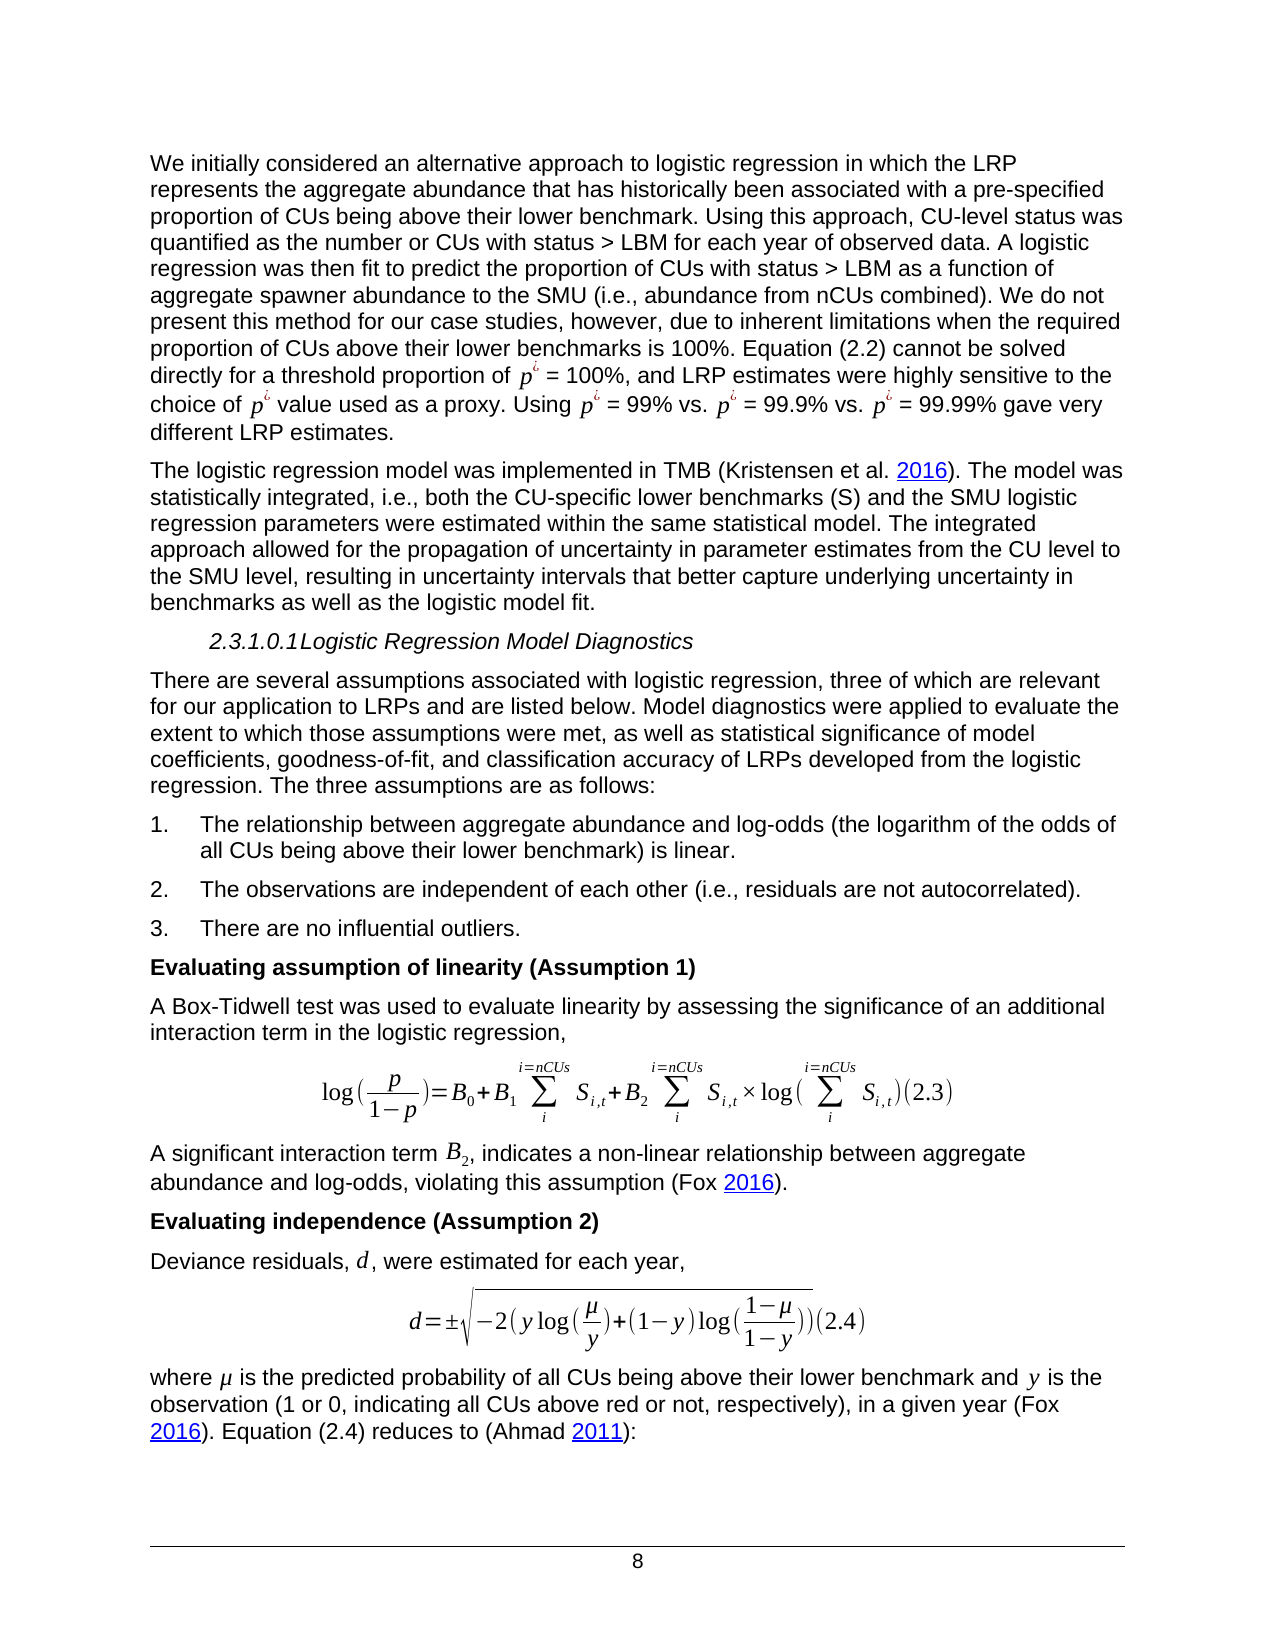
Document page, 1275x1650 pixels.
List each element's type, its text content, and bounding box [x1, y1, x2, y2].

subtitle 2.3.1.0.1 Logistic Regression Model Diagnostics [209, 628, 1125, 654]
list The relationship between aggregate abundance and log-odds (the logarithm of the odds of all CUs being above their lower benchmark) is linear. [150, 811, 1125, 864]
text Evaluating independence (Assumption 2) [150, 1208, 1125, 1234]
list There are no influential outliers. [150, 915, 1125, 942]
text Evaluating assumption of linearity (Assumption 1) [150, 954, 1125, 980]
text The logistic regression model was implemented in TMB (Kristensen et al. 2016). The model was statistically integrated, i.e., both the CU-specific lower benchmarks (S) and the SMU logistic regression parameters were estimated within the same statistical model. The integrated approach allowed for the propagation of uncertainty in parameter estimates from the CU level to the SMU level, resulting in uncertainty intervals that better capture underlying uncertainty in benchmarks as well as the logistic model fit. [150, 457, 1125, 616]
text A significant interaction term , indicates a non-linear relationship between aggregate abundance and log-odds, violating this assumption (Fox 2016). [150, 1138, 1125, 1196]
text A Box-Tidwell test was used to evaluate linearity by assessing the significance of an additional interaction term in the logistic regression, [150, 993, 1125, 1046]
list The observations are independent of each other (i.e., residuals are not autocorrelated). [150, 876, 1125, 903]
text Deviance residuals, , were estimated for each year, [150, 1247, 1125, 1274]
text where is the predicted probability of all CUs being above their lower benchmark and is the observation (1 or 0, indicating all CUs above red or not, respectively), in a given year (Fox 2016). Equation (2.4) reduces to (Ahmad 2011): [150, 1364, 1125, 1444]
text We initially considered an alternative approach to logistic regression in which the LRP represents the aggregate abundance that has historically been associated with a pre-specified proportion of CUs being above their lower benchmark. Using this approach, CU-level status was quantified as the number or CUs with status > LBM for each year of observed data. A logistic regression was then fit to predict the proportion of CUs with status > LBM as a function of aggregate spawner abundance to the SMU (i.e., abundance from nCUs combined). We do not present this method for our case studies, however, due to inherent limitations when the required proportion of CUs above their lower benchmarks is 100%. Equation (2.2) cannot be solved directly for a threshold proportion of = 100%, and LRP estimates were highly sensitive to the choice of value used as a proxy. Using = 99% vs. = 99.9% vs. = 99.99% gave very different LRP estimates. [150, 150, 1125, 445]
text There are several assumptions associated with logistic regression, three of which are relevant for our application to LRPs and are listed below. Model diagnostics were applied to evaluate the extent to which those assumptions were met, as well as statistical significance of model coefficients, goodness-of-fit, and classification accuracy of LRPs developed from the logistic regression. The three assumptions are as follows: [150, 667, 1125, 799]
